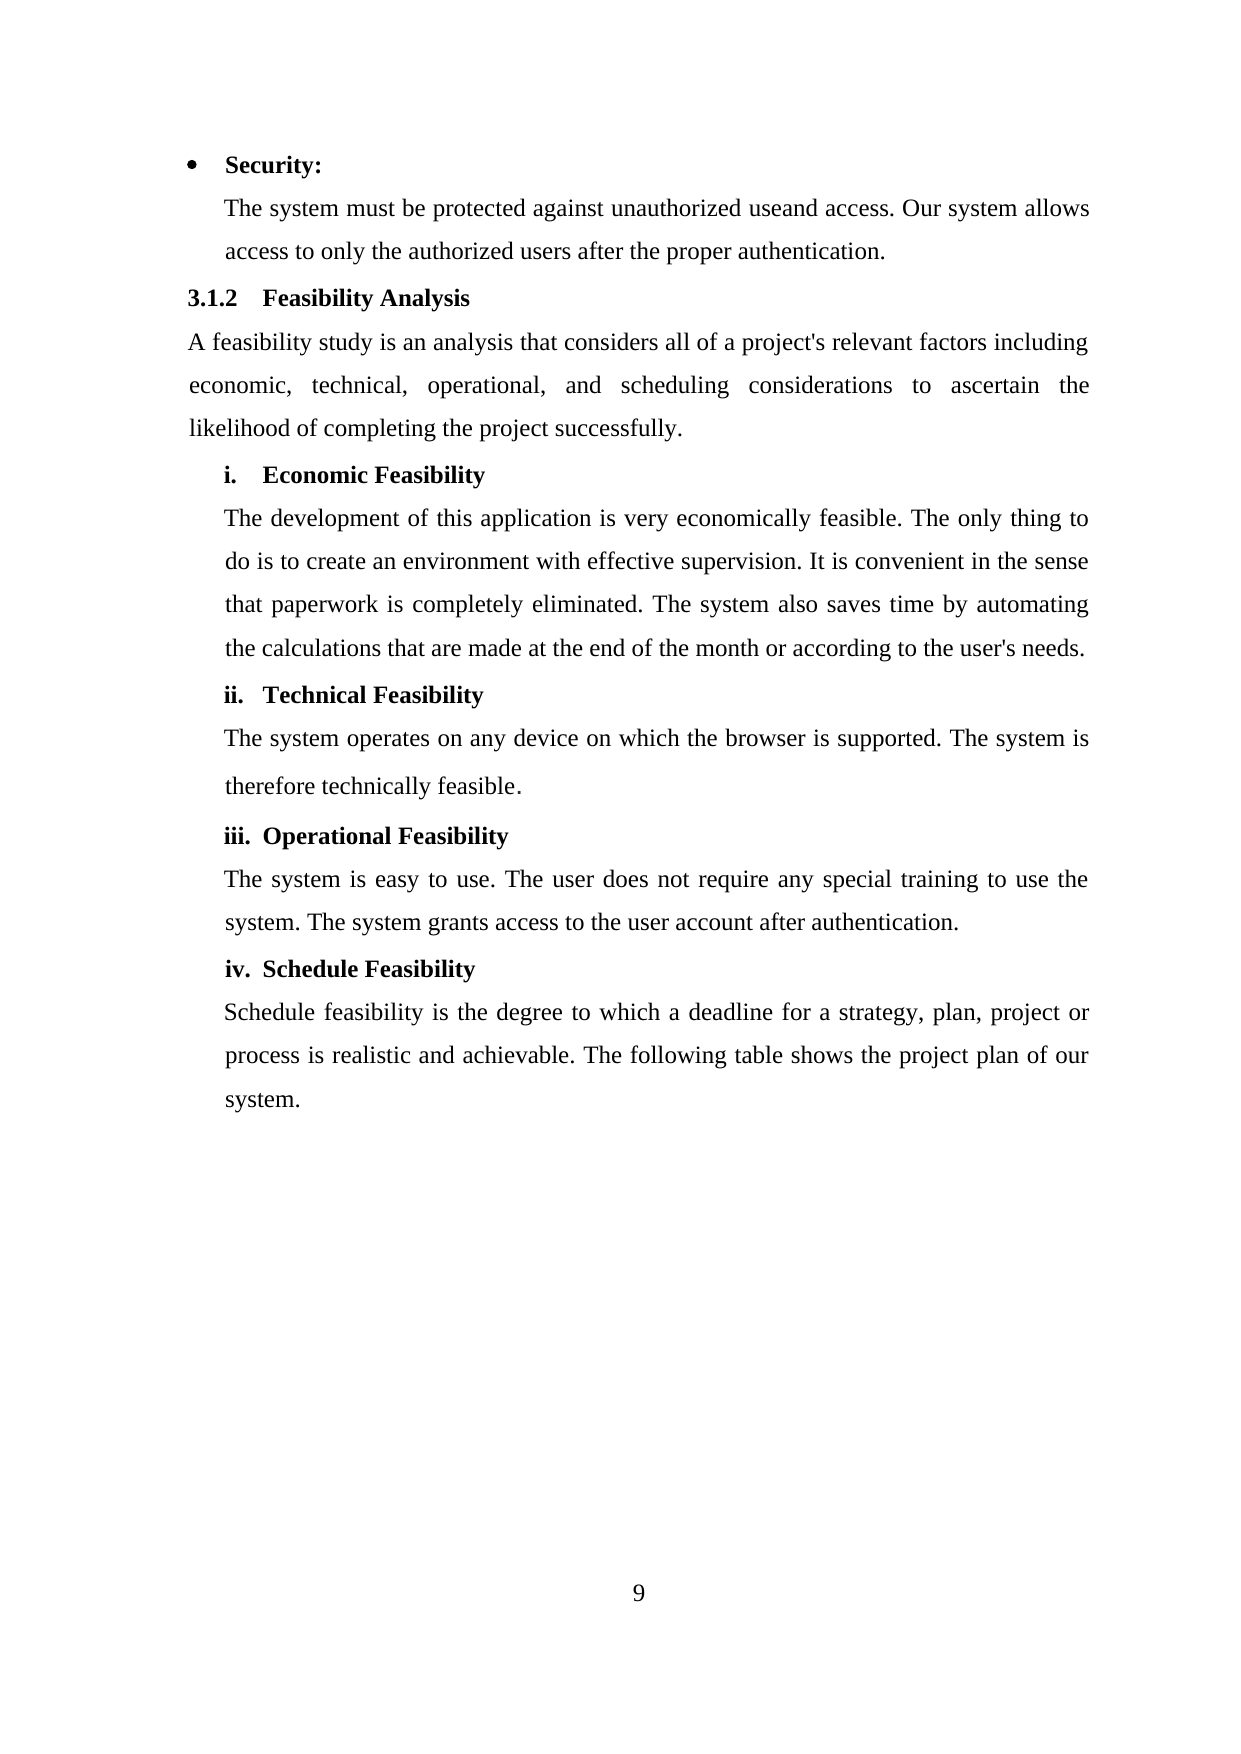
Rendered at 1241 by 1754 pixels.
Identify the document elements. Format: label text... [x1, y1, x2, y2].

text The system operates on any device on which the browser is supported. The system is therefore technically feasible. [223, 723, 1090, 800]
subtitle Economic Feasibility [223, 460, 1090, 489]
text The system is easy to use. The user does not require any special training to use the system. The system grants access to the user account after authentication. [223, 864, 1090, 936]
text The development of this application is very economically feasible. The only thing to do is to create an environment with effective supervision. It is convenient in the sense that paperwork is completely eliminated. The system also saves time by automating the calculations that are made at the end of the month or according to the user's needs. [223, 503, 1090, 661]
list Security: [187, 150, 1090, 179]
subtitle Technical Feasibility [223, 680, 1090, 709]
text A feasibility study is an analysis that considers all of a project's relevant factors including economic, technical, operational, and scheduling considerations to ascertain the likelihood of completing the project successfully. [187, 327, 1090, 442]
subtitle Operational Feasibility [223, 821, 1090, 849]
subtitle Feasibility Analysis [187, 283, 1090, 312]
text The system must be protected against unauthorized useand access. Our system allows access to only the authorized users after the proper authentication. [223, 193, 1090, 265]
subtitle iv. Schedule Feasibility [187, 954, 1090, 983]
list Schedule feasibility is the degree to which a deadline for a strategy, plan, project or process is realistic and achievable. The following table shows the project plan of our system. [223, 997, 1090, 1112]
